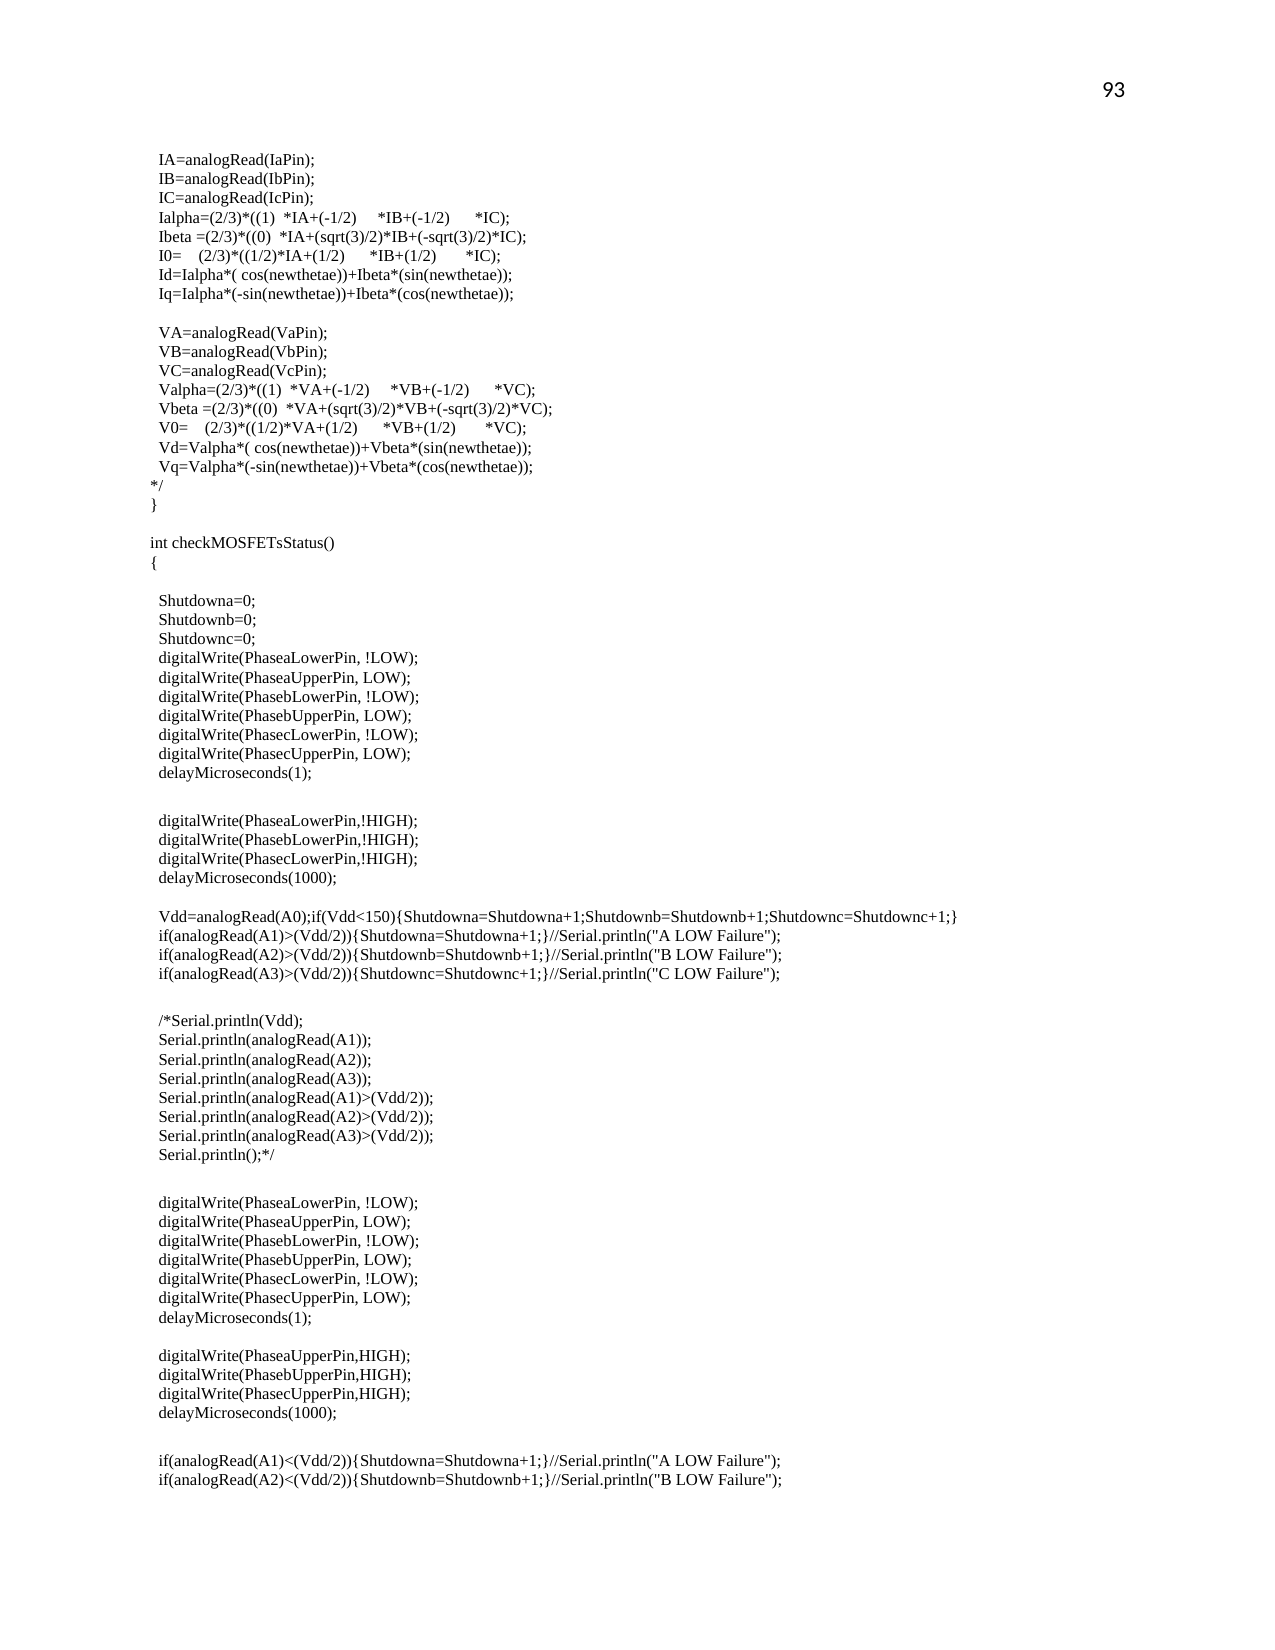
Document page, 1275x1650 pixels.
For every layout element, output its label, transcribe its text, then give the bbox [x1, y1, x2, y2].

text V0= (2/3)*((1/2)*VA+(1/2) *VB+(1/2) *VC); [150, 418, 1125, 437]
text delayMicroseconds(1); [150, 1307, 1125, 1327]
text digitalWrite(PhasecLowerPin, !LOW); [150, 1269, 1125, 1288]
text digitalWrite(PhasebLowerPin, !LOW); [150, 1231, 1125, 1250]
text int checkMOSFETsStatus() [150, 533, 1125, 552]
text if(analogRead(A1)>(Vdd/2)){Shutdowna=Shutdowna+1;}//Serial.println("A LOW Failure"); [150, 926, 1125, 945]
text digitalWrite(PhasecLowerPin,!HIGH); [150, 849, 1125, 868]
text delayMicroseconds(1000); [150, 868, 1125, 887]
text digitalWrite(PhasebUpperPin,HIGH); [150, 1365, 1125, 1384]
text Vdd=analogRead(A0);if(Vdd<150){Shutdowna=Shutdowna+1;Shutdownb=Shutdownb+1;Shutdownc=Shutdownc+1;} [150, 906, 1125, 926]
text if(analogRead(A3)>(Vdd/2)){Shutdownc=Shutdownc+1;}//Serial.println("C LOW Failure"); [150, 964, 1125, 983]
text Vq=Valpha*(-sin(newthetae))+Vbeta*(cos(newthetae)); [150, 457, 1125, 476]
text digitalWrite(PhasecUpperPin,HIGH); [150, 1384, 1125, 1403]
text Serial.println(analogRead(A1)); [150, 1030, 1125, 1049]
text VC=analogRead(VcPin); [150, 361, 1125, 380]
text Ibeta =(2/3)*((0) *IA+(sqrt(3)/2)*IB+(-sqrt(3)/2)*IC); [150, 227, 1125, 246]
text VB=analogRead(VbPin); [150, 342, 1125, 361]
text /*Serial.println(Vdd); [150, 1011, 1125, 1030]
text delayMicroseconds(1000); [150, 1403, 1125, 1422]
text Ialpha=(2/3)*((1) *IA+(-1/2) *IB+(-1/2) *IC); [150, 207, 1125, 227]
text Vbeta =(2/3)*((0) *VA+(sqrt(3)/2)*VB+(-sqrt(3)/2)*VC); [150, 399, 1125, 418]
text digitalWrite(PhaseaLowerPin, !LOW); [150, 1192, 1125, 1212]
text Iq=Ialpha*(-sin(newthetae))+Ibeta*(cos(newthetae)); [150, 284, 1125, 303]
text delayMicroseconds(1); [150, 763, 1125, 782]
text VA=analogRead(VaPin); [150, 322, 1125, 342]
text Shutdownb=0; [150, 610, 1125, 629]
text digitalWrite(PhaseaUpperPin,HIGH); [150, 1346, 1125, 1365]
text Serial.println(analogRead(A1)>(Vdd/2)); [150, 1088, 1125, 1107]
text */ [150, 476, 1125, 495]
text digitalWrite(PhaseaUpperPin, LOW); [150, 1212, 1125, 1231]
text Serial.println(analogRead(A3)); [150, 1068, 1125, 1088]
text Shutdowna=0; [150, 591, 1125, 610]
text if(analogRead(A1)<(Vdd/2)){Shutdowna=Shutdowna+1;}//Serial.println("A LOW Failure"); [150, 1450, 1125, 1469]
text digitalWrite(PhaseaLowerPin,!HIGH); [150, 811, 1125, 830]
text digitalWrite(PhaseaLowerPin, !LOW); [150, 648, 1125, 667]
text digitalWrite(PhaseaUpperPin, LOW); [150, 667, 1125, 687]
text digitalWrite(PhasebLowerPin,!HIGH); [150, 830, 1125, 849]
text IA=analogRead(IaPin); [150, 150, 1125, 169]
text digitalWrite(PhasebLowerPin, !LOW); [150, 687, 1125, 706]
text digitalWrite(PhasecLowerPin, !LOW); [150, 725, 1125, 744]
text if(analogRead(A2)>(Vdd/2)){Shutdownb=Shutdownb+1;}//Serial.println("B LOW Failure"); [150, 945, 1125, 964]
text digitalWrite(PhasecUpperPin, LOW); [150, 1288, 1125, 1307]
text IB=analogRead(IbPin); [150, 169, 1125, 188]
text digitalWrite(PhasebUpperPin, LOW); [150, 706, 1125, 725]
text Valpha=(2/3)*((1) *VA+(-1/2) *VB+(-1/2) *VC); [150, 380, 1125, 399]
text { [150, 552, 1125, 572]
text Serial.println();*/ [150, 1145, 1125, 1164]
text digitalWrite(PhasecUpperPin, LOW); [150, 744, 1125, 763]
text IC=analogRead(IcPin); [150, 188, 1125, 207]
text Serial.println(analogRead(A3)>(Vdd/2)); [150, 1126, 1125, 1145]
text Vd=Valpha*( cos(newthetae))+Vbeta*(sin(newthetae)); [150, 437, 1125, 457]
text digitalWrite(PhasebUpperPin, LOW); [150, 1250, 1125, 1269]
text Serial.println(analogRead(A2)>(Vdd/2)); [150, 1107, 1125, 1126]
text Serial.println(analogRead(A2)); [150, 1049, 1125, 1068]
text I0= (2/3)*((1/2)*IA+(1/2) *IB+(1/2) *IC); [150, 246, 1125, 265]
text if(analogRead(A2)<(Vdd/2)){Shutdownb=Shutdownb+1;}//Serial.println("B LOW Failure"); [150, 1469, 1125, 1489]
text } [150, 495, 1125, 514]
text Shutdownc=0; [150, 629, 1125, 648]
text Id=Ialpha*( cos(newthetae))+Ibeta*(sin(newthetae)); [150, 265, 1125, 284]
